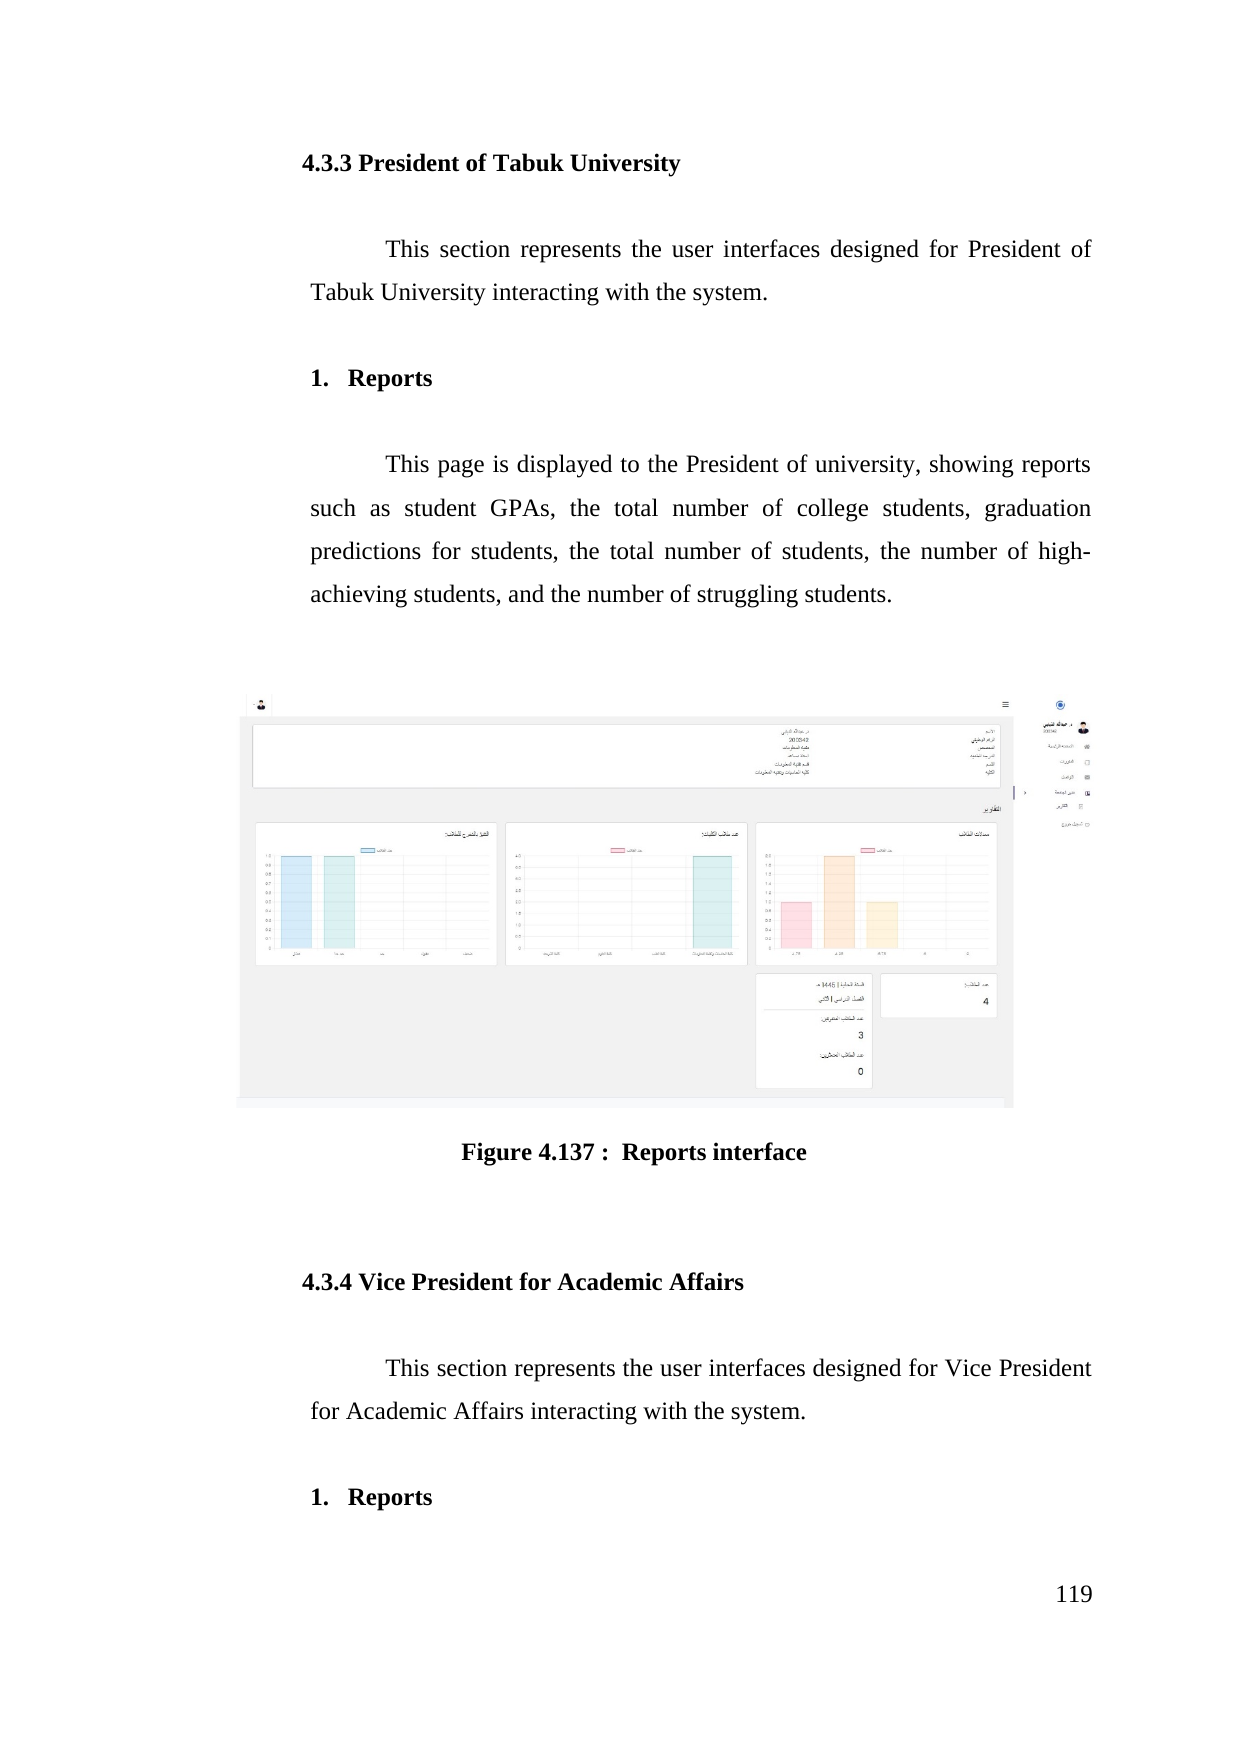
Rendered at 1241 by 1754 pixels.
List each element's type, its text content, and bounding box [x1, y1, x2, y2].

text This section represents the user interfaces designed for Vice President for Academic Affairs interacting with the system. [310, 1353, 1092, 1425]
text This page is displayed to the President of university, showing reports such as student GPAs, the total number of college students, graduation predictions for students, the total number of students, the number of high-achieving students, and the number of struggling students. [310, 449, 1092, 608]
list 4.3.3 President of Tabuk University [302, 148, 1092, 176]
list Reports [310, 363, 1092, 392]
list 4.3.4 Vice President for Academic Affairs [302, 1267, 1092, 1295]
text This section represents the user interfaces designed for President of Tabuk University interacting with the system. [310, 234, 1092, 306]
picture [236, 694, 1102, 1108]
list Reports [310, 1482, 1092, 1511]
